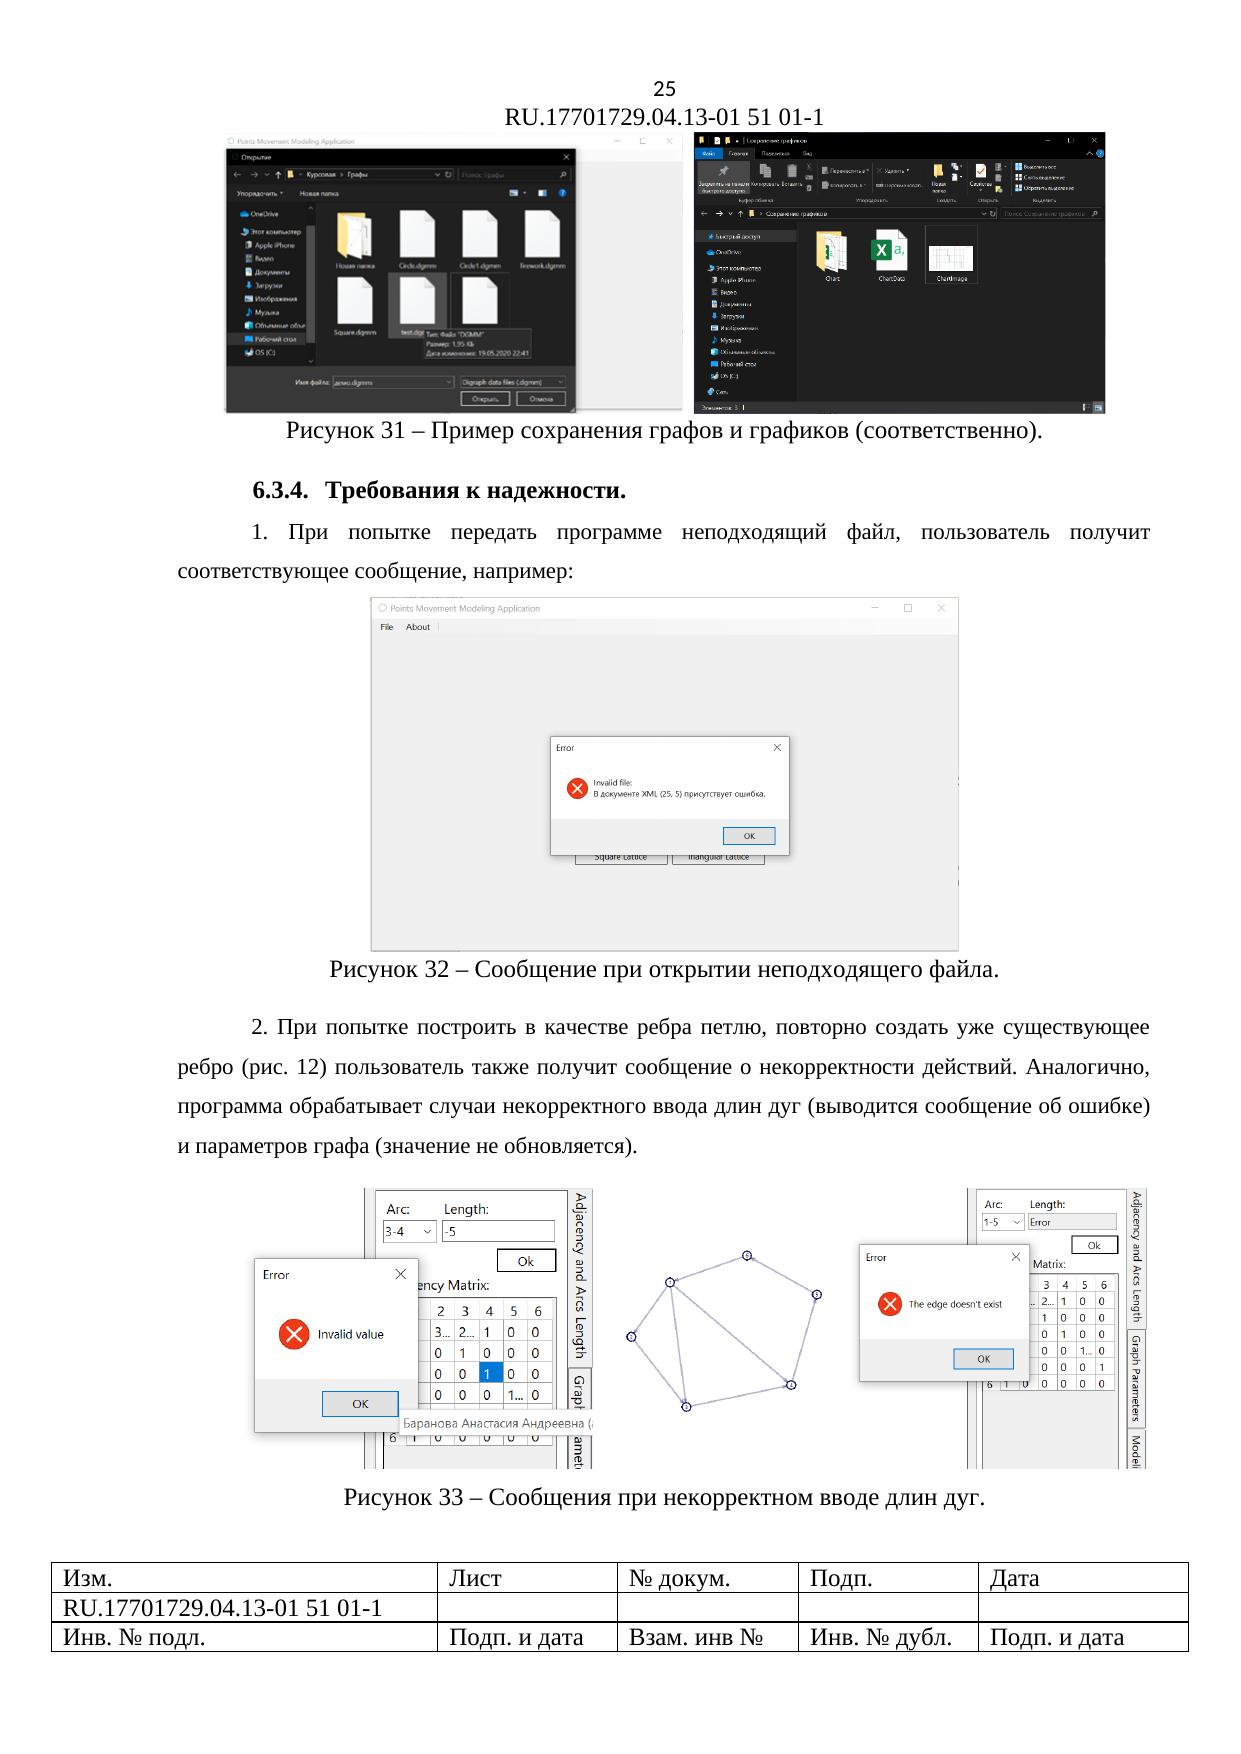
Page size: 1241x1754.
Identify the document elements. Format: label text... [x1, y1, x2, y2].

text Рисунок 31 – Пример сохранения графов и графиков (соответственно). [177, 415, 1152, 444]
picture [604, 1188, 1147, 1469]
picture [182, 1188, 593, 1469]
text 2. При попытке построить в качестве ребра петлю, повторно создать уже существующее ребро (рис. 12) пользователь также получит сообщение о некорректности действий. Аналогично, программа обрабатывает случаи некорректного ввода длин дуг (выводится сообщение об ошибке) и параметров графа (значение не обновляется). [177, 1013, 1152, 1158]
list Требования к надежности. [252, 475, 1152, 504]
picture [223, 133, 683, 414]
text 1. При попытке передать программе неподходящий файл, пользователь получит соответствующее сообщение, например: [177, 518, 1152, 584]
picture [370, 597, 959, 952]
picture [693, 132, 1106, 414]
text Рисунок 32 – Сообщение при открытии неподходящего файла. [177, 954, 1152, 982]
text Рисунок 33 – Сообщения при некорректном вводе длин дуг. [177, 1482, 1152, 1510]
